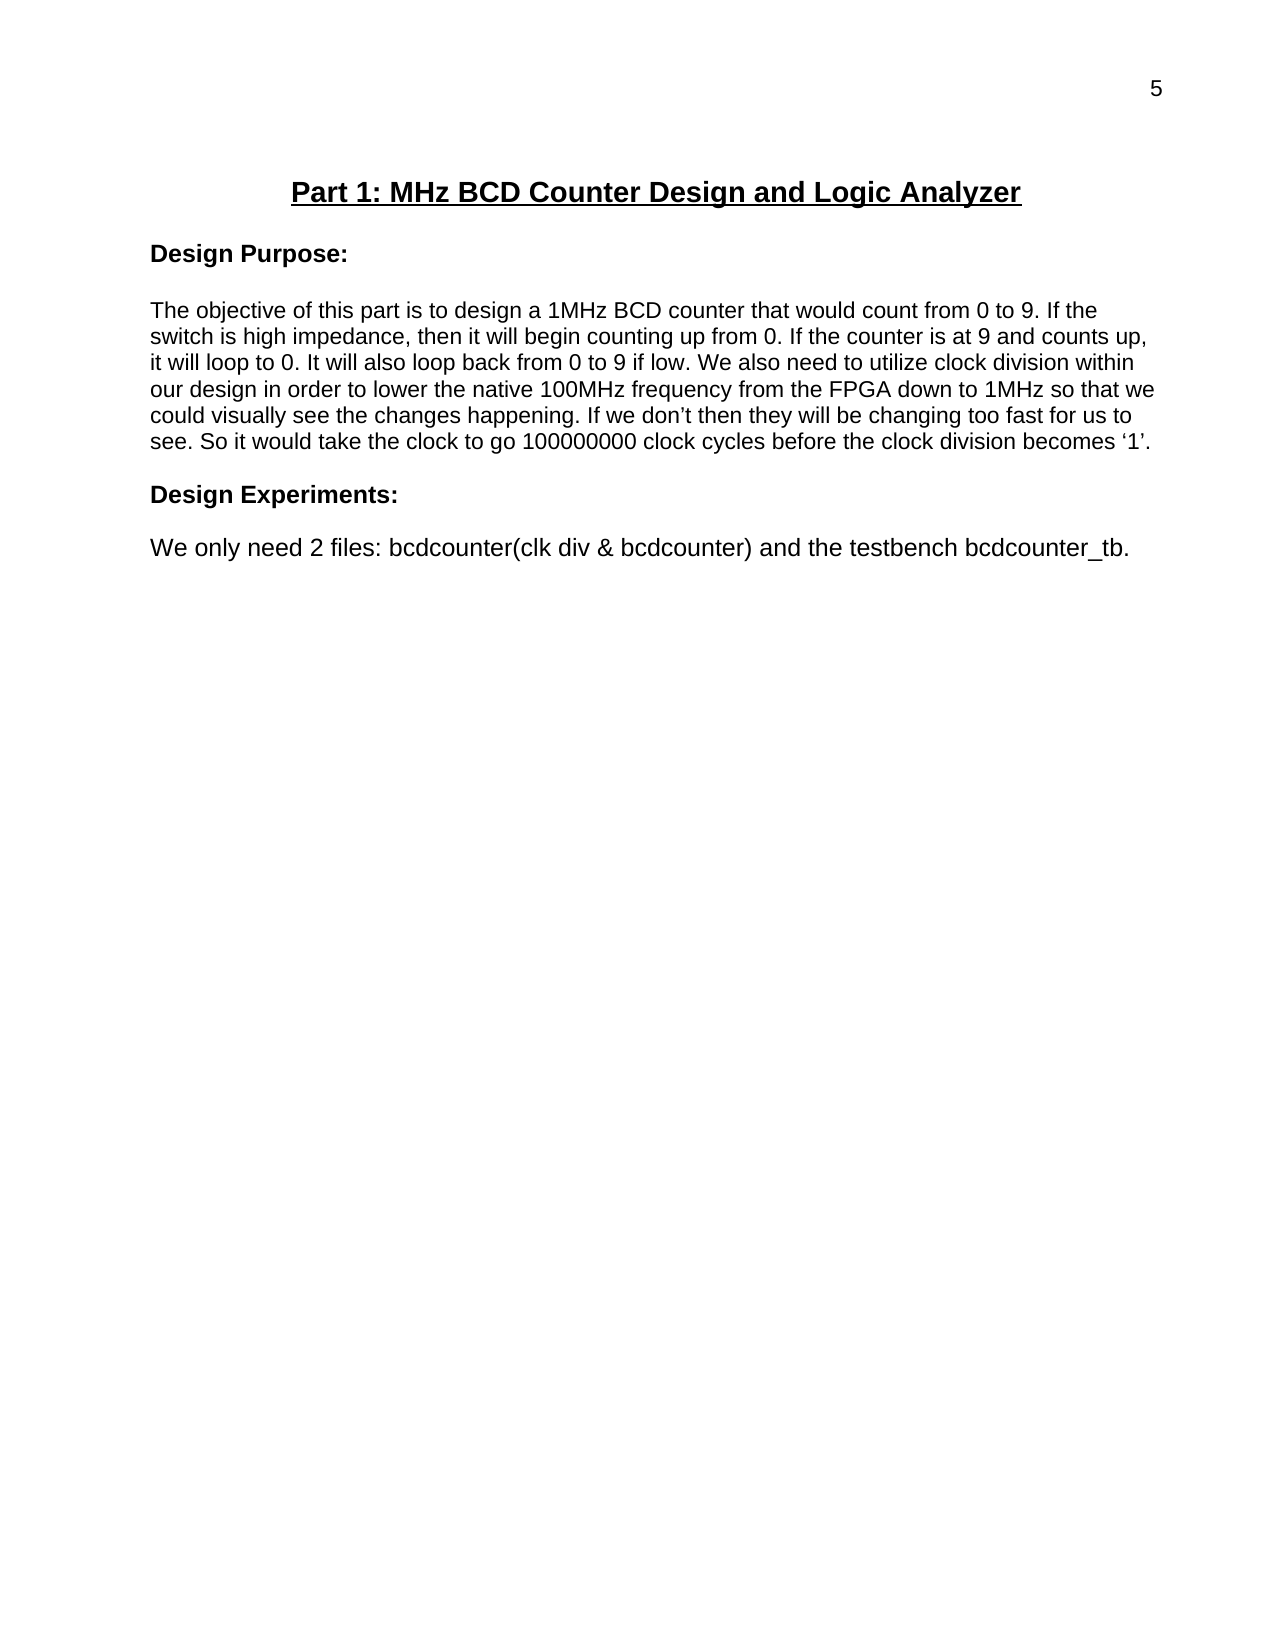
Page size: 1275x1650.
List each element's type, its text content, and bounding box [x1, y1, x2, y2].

text Design Purpose: [150, 238, 1162, 267]
text Part 1: MHz BCD Counter Design and Logic Analyzer [150, 175, 1162, 208]
text The objective of this part is to design a 1MHz BCD counter that would count from 0 to 9. If the switch is high impedance, then it will begin counting up from 0. If the counter is at 9 and counts up, it will loop to 0. It will also loop back from 0 to 9 if low. We also need to utilize clock division within our design in order to lower the native 100MHz frequency from the FPGA down to 1MHz so that we could visually see the changes happening. If we don’t then they will be changing too fast for us to see. So it would take the clock to go 100000000 clock cycles before the clock division becomes ‘1’. [150, 297, 1162, 455]
text We only need 2 files: bcdcounter(clk div & bcdcounter) and the testbench bcdcounter_tb. [150, 533, 1162, 562]
text Design Experiments: [150, 480, 1162, 508]
